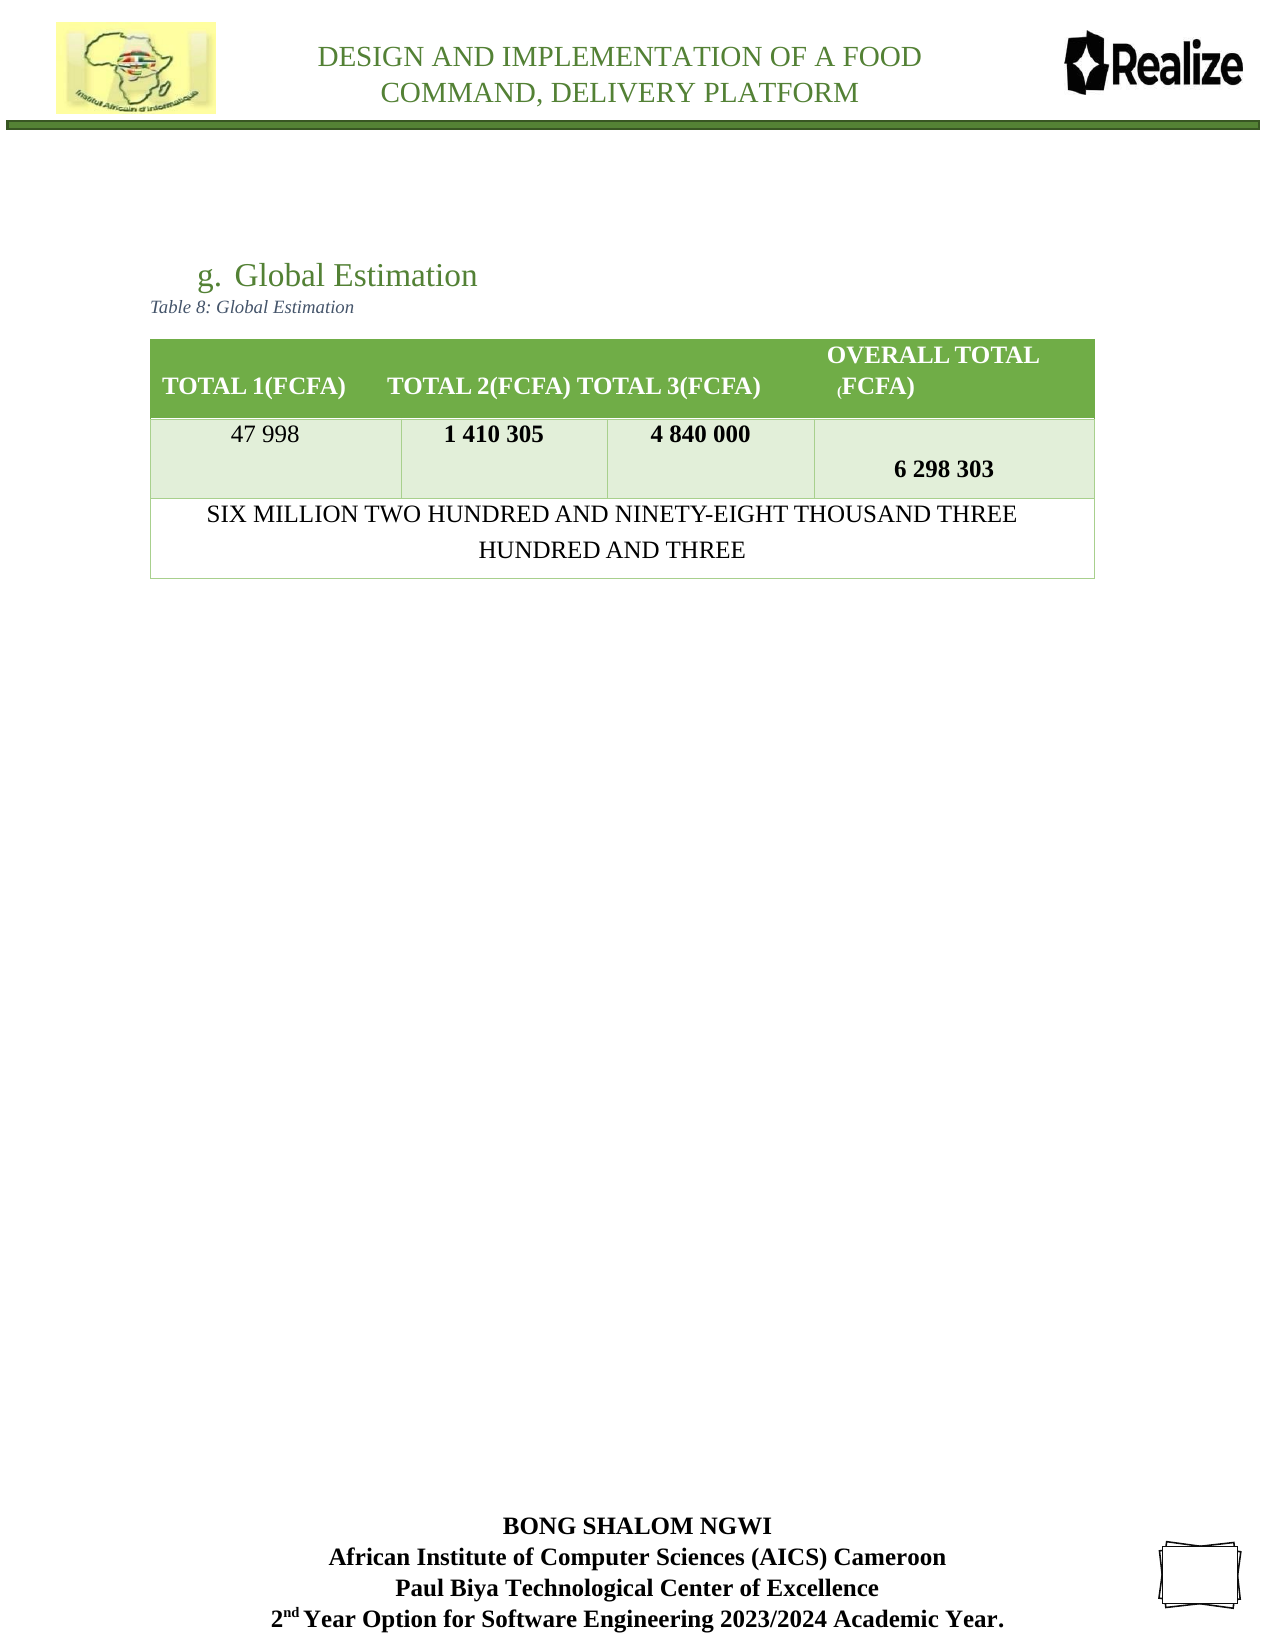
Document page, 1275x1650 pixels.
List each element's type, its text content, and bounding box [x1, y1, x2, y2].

table_header OVERALL TOTAL TOTAL 1(FCFA) TOTAL 2(FCFA) TOTAL 3(FCFA) (FCFA) [151, 340, 1094, 418]
picture [1064, 30, 1243, 95]
subtitle Global Estimation [197, 255, 1125, 293]
table_cell 6 298 303 [815, 420, 1094, 498]
picture [56, 22, 216, 114]
table_cell 47 998 [151, 420, 401, 498]
table_cell 4 840 000 [608, 420, 814, 498]
text Table 8: Global Estimation [150, 296, 1125, 318]
table_cell SIX MILLION TWO HUNDRED AND NINETY-EIGHT THOUSAND THREE HUNDRED AND THREE [151, 499, 1094, 578]
table_cell 1 410 305 [402, 420, 607, 498]
